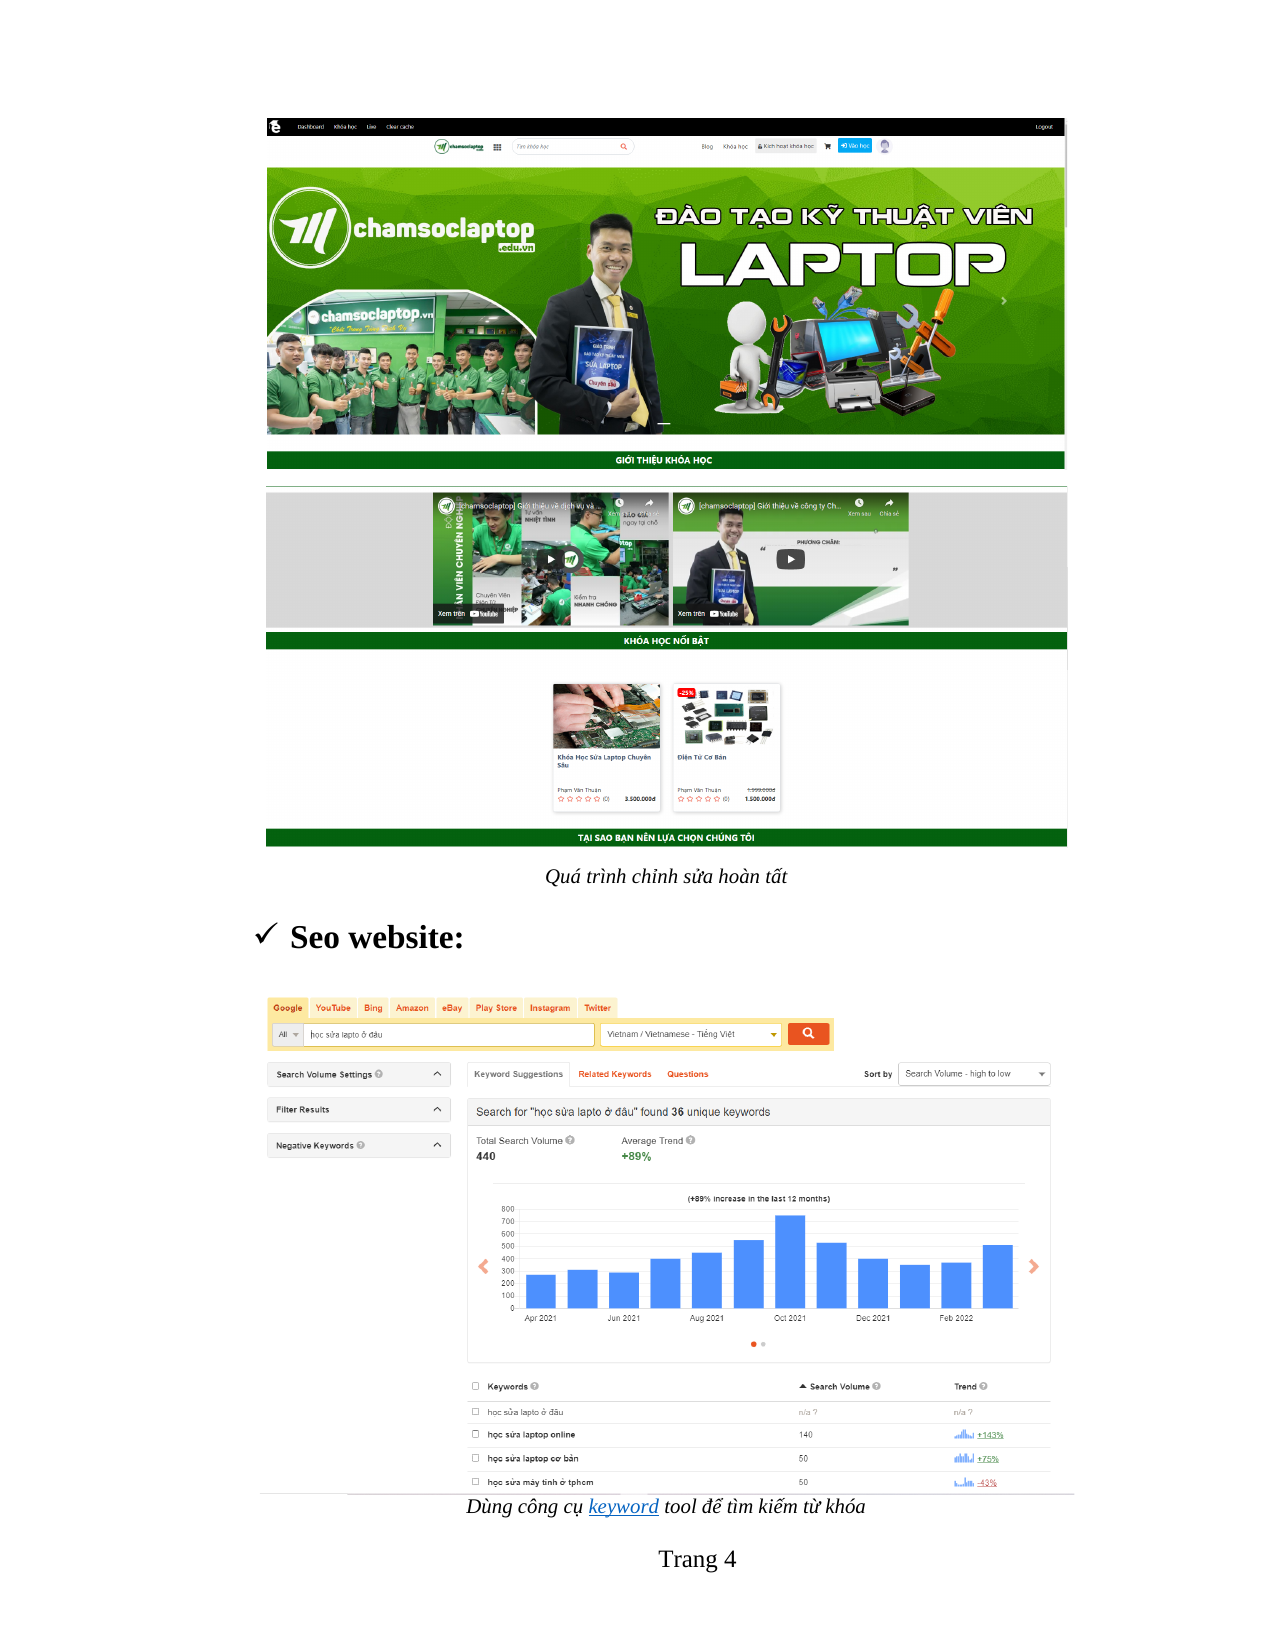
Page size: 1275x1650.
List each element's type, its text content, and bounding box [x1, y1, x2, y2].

picture [259, 990, 1075, 1495]
subtitle Seo website: [252, 917, 1157, 955]
picture [267, 118, 1068, 470]
picture [266, 486, 1068, 848]
text Dùng công cụ keyword tool để tìm kiếm từ khóa [177, 1494, 1157, 1518]
text Quá trình chỉnh sửa hoàn tất [177, 864, 1157, 888]
